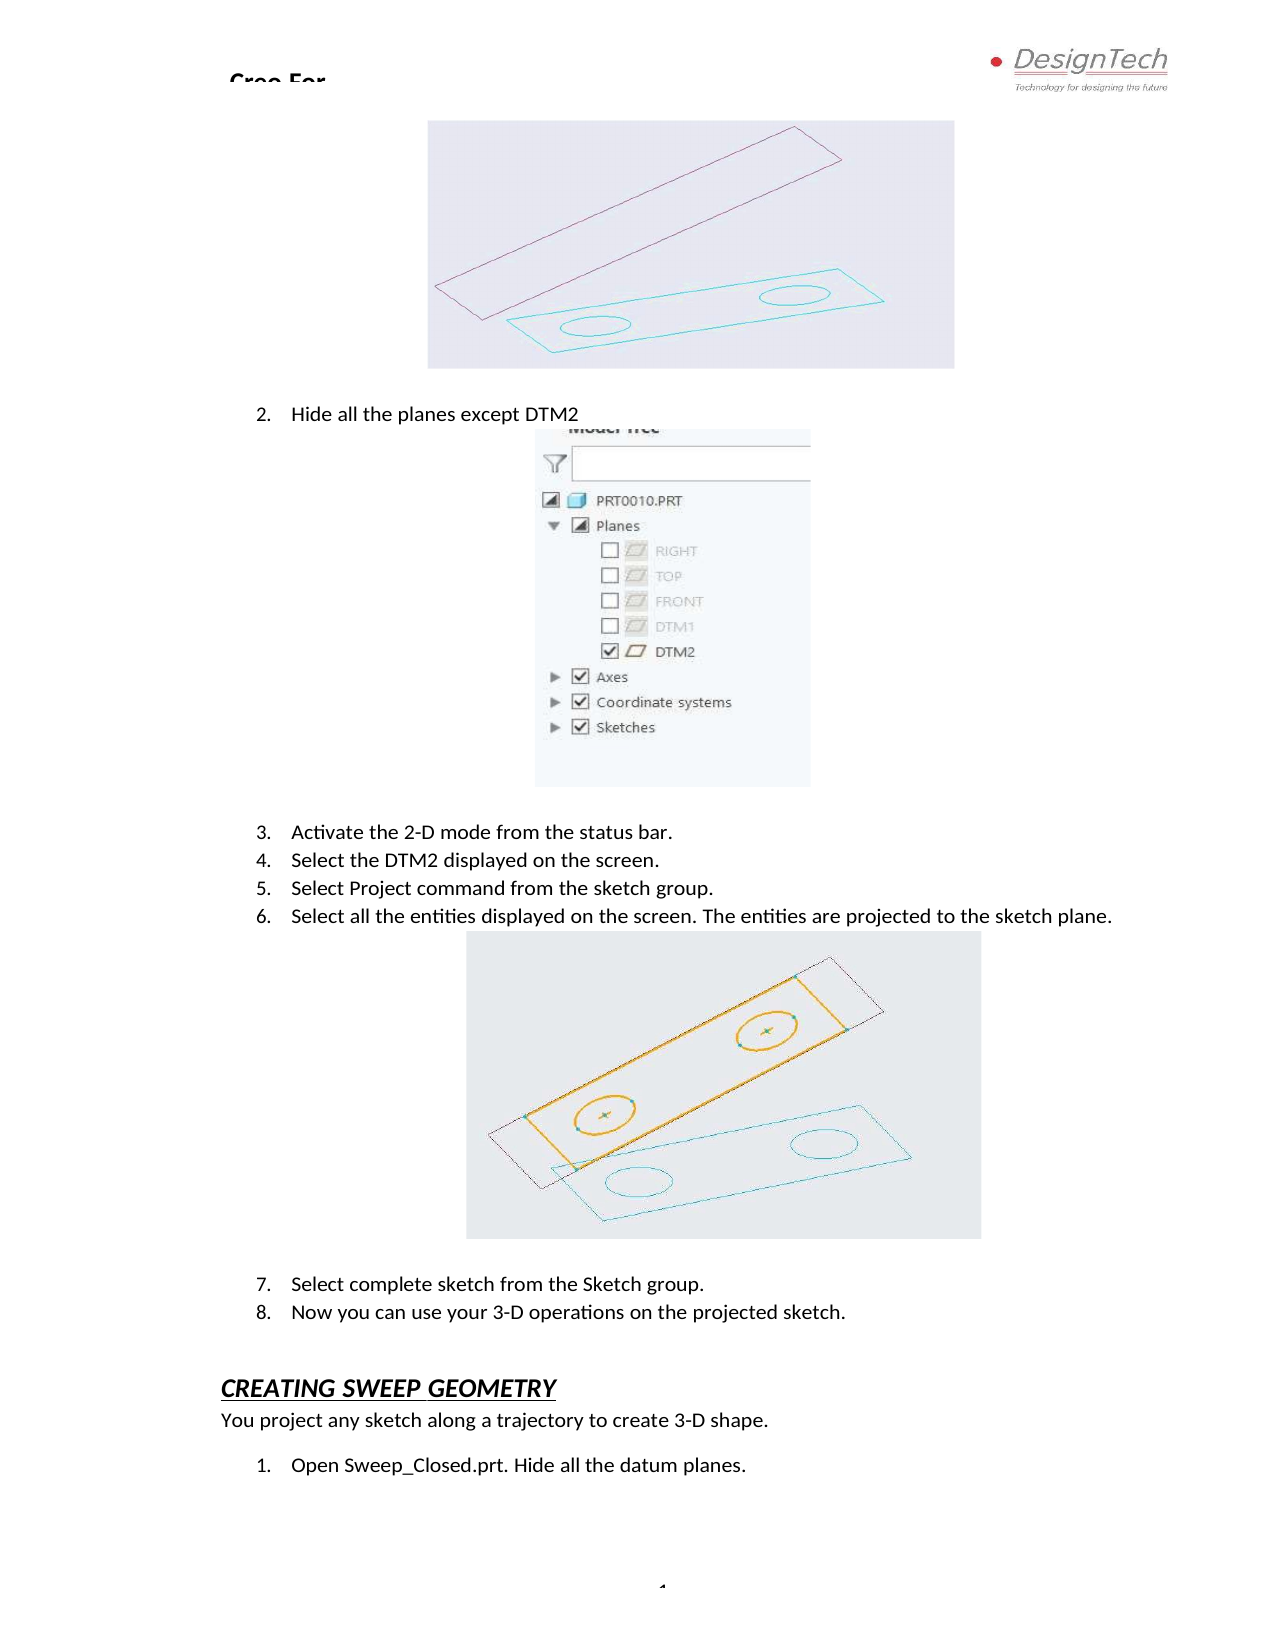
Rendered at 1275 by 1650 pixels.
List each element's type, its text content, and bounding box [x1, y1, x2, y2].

subtitle CREATING SWEEP GEOMETRY [221, 1371, 1231, 1404]
list Select Project command from the sketch group. [256, 876, 1231, 901]
picture [990, 47, 1168, 92]
list Hide all the planes except DTM2 [256, 402, 1231, 427]
picture [427, 120, 955, 369]
text You project any sketch along a trajectory to create 3-D shape. [221, 1408, 1231, 1433]
list Activate the 2-D mode from the status bar. [256, 819, 1231, 844]
list Select the DTM2 displayed on the screen. [256, 847, 1231, 872]
picture [534, 429, 811, 787]
list Open Sweep_Closed.prt. Hide all the datum planes. [256, 1452, 1231, 1477]
list Select all the entities displayed on the screen. The entities are projected to the sketch plane. [256, 904, 1231, 929]
list Now you can use your 3-D operations on the projected sketch. [256, 1299, 1231, 1324]
picture [466, 931, 982, 1239]
list Select complete sketch from the Sketch group. [256, 1271, 1231, 1296]
